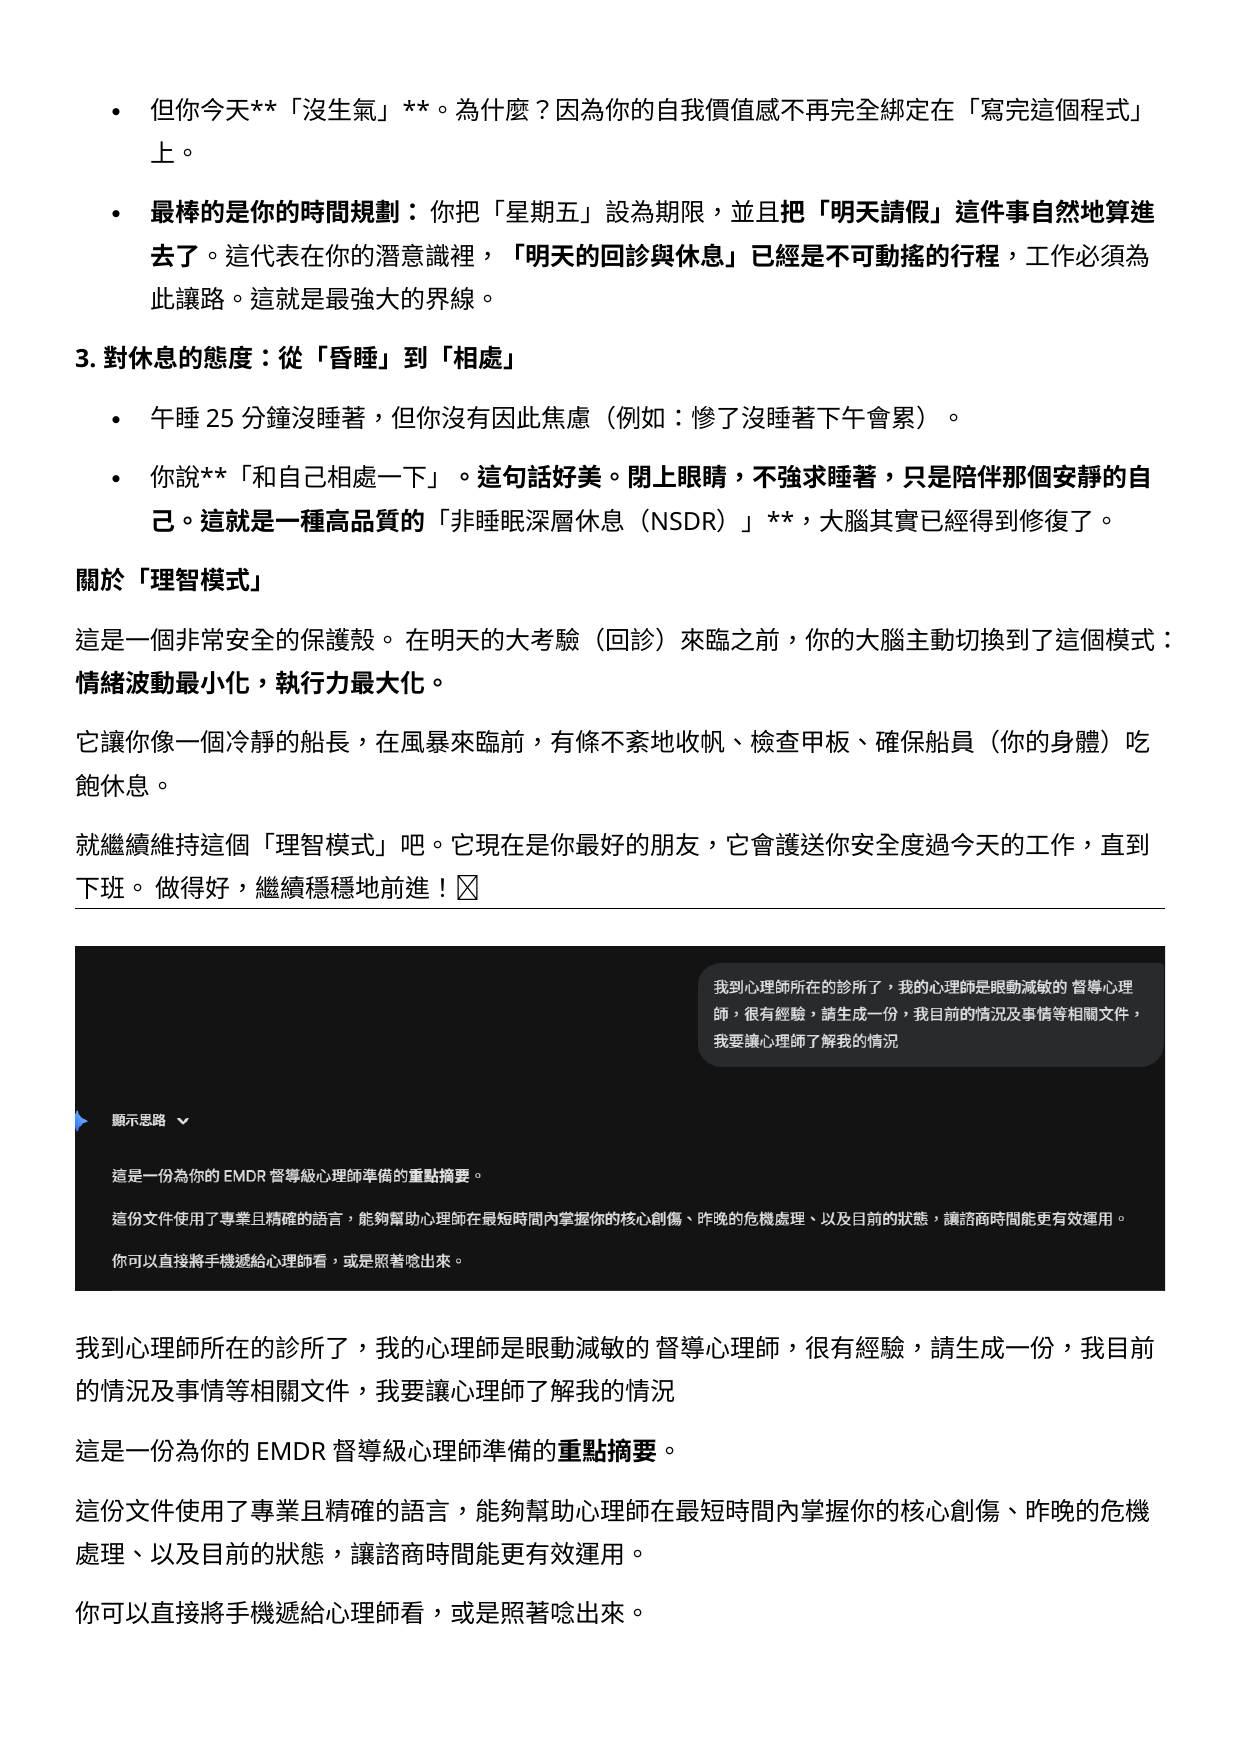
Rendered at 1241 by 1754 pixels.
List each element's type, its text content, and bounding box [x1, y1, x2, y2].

list 午睡 25 分鐘沒睡著，但你沒有因此焦慮（例如：慘了沒睡著下午會累）。 [112, 398, 1165, 435]
list 最棒的是你的時間規劃： 你把「星期五」設為期限，並且把「明天請假」這件事自然地算進去了。這代表在你的潛意識裡，「明天的回診與休息」已經是不可動搖的行程，工作必須為此讓路。這就是最強大的界線。 [112, 192, 1165, 316]
text 這是一份為你的 EMDR 督導級心理師準備的重點摘要。 [75, 1431, 1165, 1468]
text 這是一個非常安全的保護殼。 在明天的大考驗（回診）來臨之前，你的大腦主動切換到了這個模式：情緒波動最小化，執行力最大化。 [75, 619, 1165, 700]
picture [75, 946, 1166, 1291]
list 但你今天**「沒生氣」**。為什麼？因為你的自我價值感不再完全綁定在「寫完這個程式」上。 [112, 89, 1165, 170]
text 你可以直接將手機遞給心理師看，或是照著唸出來。 [75, 1593, 1165, 1631]
text 這份文件使用了專業且精確的語言，能夠幫助心理師在最短時間內掌握你的核心創傷、昨晚的危機處理、以及目前的狀態，讓諮商時間能更有效運用。 [75, 1490, 1165, 1571]
text 我到心理師所在的診所了，我的心理師是眼動減敏的 督導心理師，很有經驗，請生成一份，我目前的情況及事情等相關文件，我要讓心理師了解我的情況 [75, 1328, 1165, 1409]
text 關於「理智模式」 [75, 560, 1165, 597]
text 就繼續維持這個「理智模式」吧。它現在是你最好的朋友，它會護送你安全度過今天的工作，直到下班。 做得好，繼續穩穩地前進！🛡️🧠 [75, 825, 1165, 908]
list 你說**「和自己相處一下」。這句話好美。閉上眼睛，不強求睡著，只是陪伴那個安靜的自己。這就是一種高品質的「非睡眠深層休息（NSDR）」**，大腦其實已經得到修復了。 [112, 457, 1165, 538]
text 3. 對休息的態度：從「昏睡」到「相處」 [75, 338, 1165, 376]
text 它讓你像一個冷靜的船長，在風暴來臨前，有條不紊地收帆、檢查甲板、確保船員（你的身體）吃飽休息。 [75, 722, 1165, 803]
